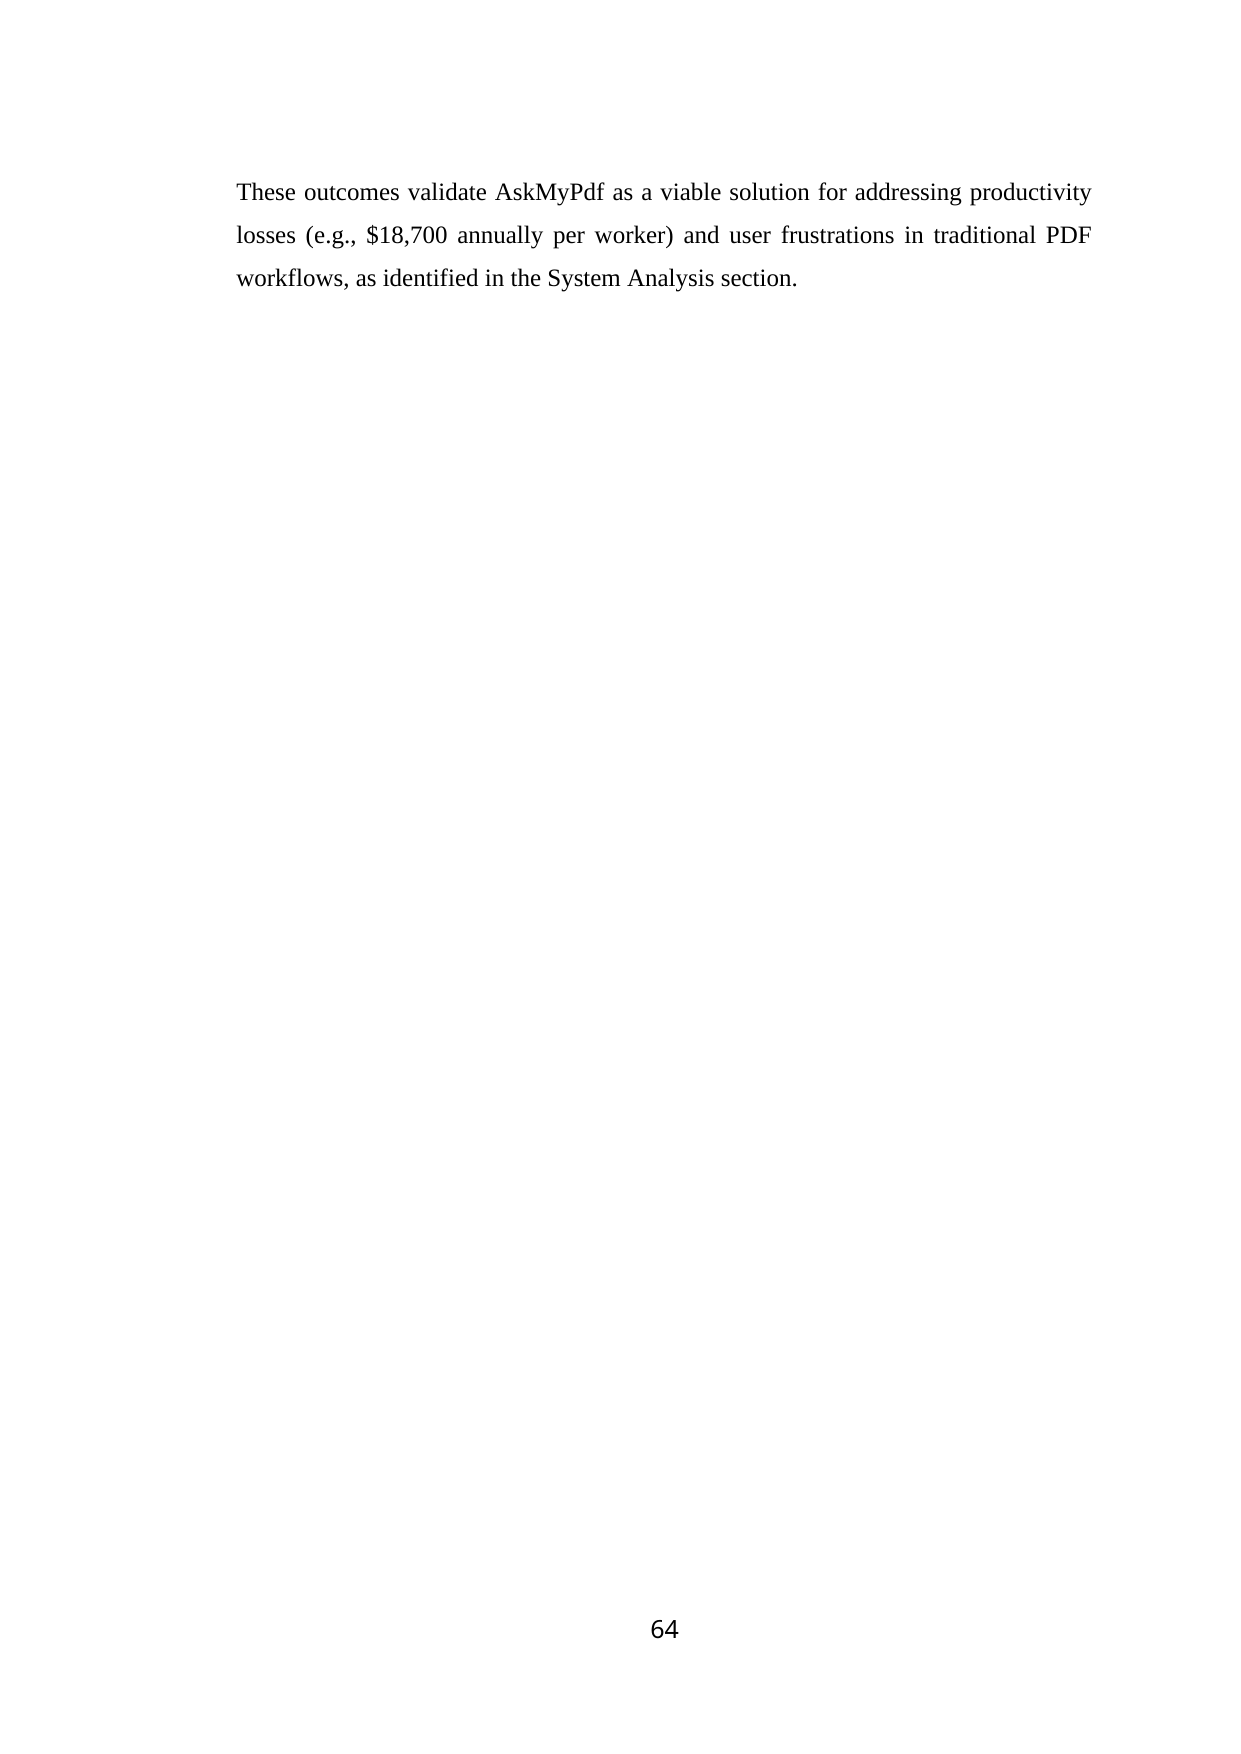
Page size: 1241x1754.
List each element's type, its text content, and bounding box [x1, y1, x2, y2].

text These outcomes validate AskMyPdf as a viable solution for addressing productivity losses (e.g., $18,700 annually per worker) and user frustrations in traditional PDF workflows, as identified in the System Analysis section. [236, 177, 1092, 292]
